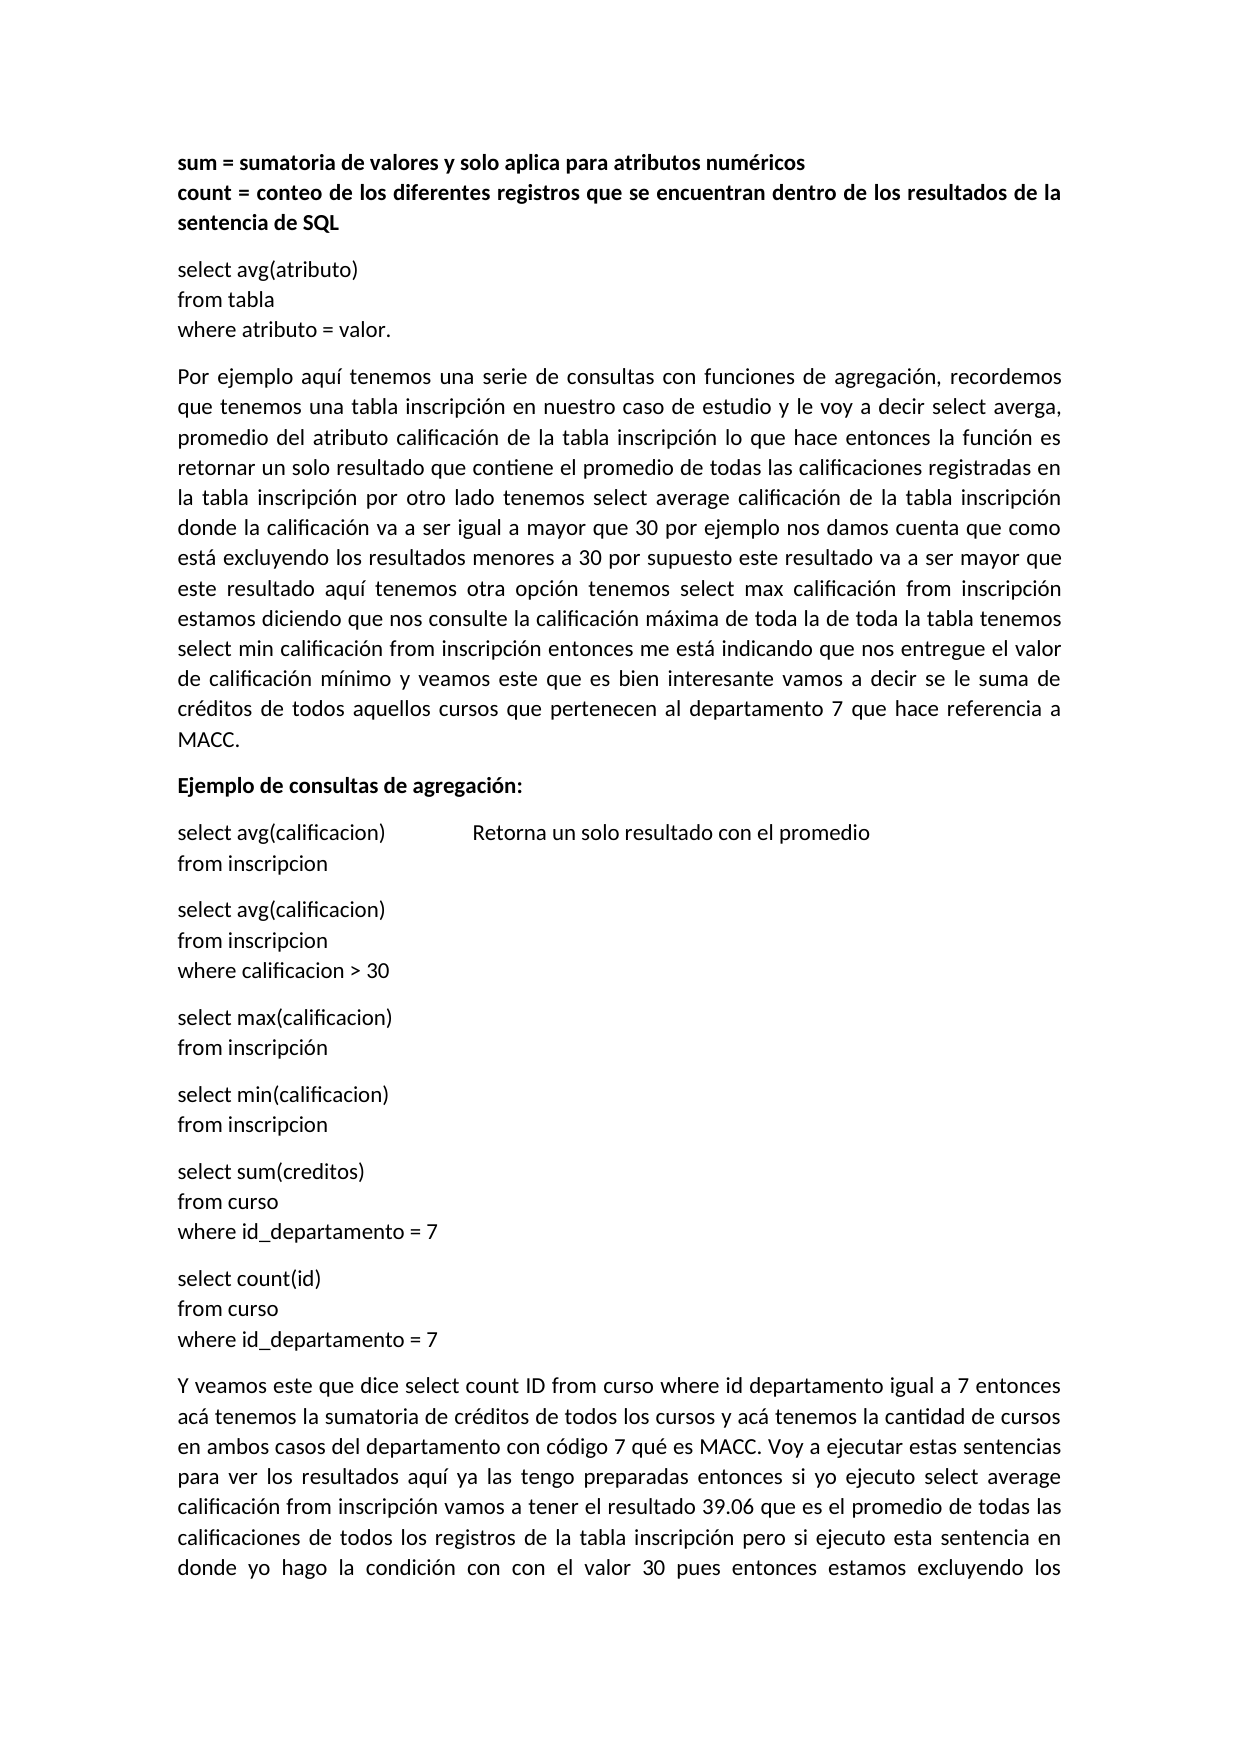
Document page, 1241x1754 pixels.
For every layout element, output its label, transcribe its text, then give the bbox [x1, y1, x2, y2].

text count = conteo de los diferentes registros que se encuentran dentro de los resultados de la sentencia de SQL [177, 178, 1063, 236]
text Por ejemplo aquí tenemos una serie de consultas con funciones de agregación, recordemos que tenemos una tabla inscripción en nuestro caso de estudio y le voy a decir select averga, promedio del atributo calificación de la tabla inscripción lo que hace entonces la función es retornar un solo resultado que contiene el promedio de todas las calificaciones registradas en la tabla inscripción por otro lado tenemos select average calificación de la tabla inscripción donde la calificación va a ser igual a mayor que 30 por ejemplo nos damos cuenta que como está excluyendo los resultados menores a 30 por supuesto este resultado va a ser mayor que este resultado aquí tenemos otra opción tenemos select max calificación from inscripción estamos diciendo que nos consulte la calificación máxima de toda la de toda la tabla tenemos select min calificación from inscripción entonces me está indicando que nos entregue el valor de calificación mínimo y veamos este que es bien interesante vamos a decir se le suma de créditos de todos aquellos cursos que pertenecen al departamento 7 que hace referencia a MACC. [177, 362, 1063, 753]
text Ejemplo de consultas de agregación: [177, 772, 1063, 799]
text from inscripcion [177, 1110, 1063, 1138]
text where id_departamento = 7 [177, 1325, 1063, 1353]
text select avg(calificacion) [177, 896, 1063, 923]
text from curso [177, 1187, 1063, 1215]
text sum = sumatoria de valores y solo aplica para atributos numéricos [177, 148, 1063, 176]
text select avg(calificacion) Retorna un solo resultado con el promedio [177, 818, 1063, 846]
text select max(calificacion) [177, 1003, 1063, 1031]
text from inscripcion [177, 926, 1063, 954]
text from tabla [177, 285, 1063, 313]
text from inscripcion [177, 849, 1063, 877]
text select min(calificacion) [177, 1080, 1063, 1108]
text from curso [177, 1294, 1063, 1322]
text where atributo = valor. [177, 315, 1063, 343]
text from inscripción [177, 1033, 1063, 1061]
text select count(id) [177, 1264, 1063, 1292]
text select avg(atributo) [177, 255, 1063, 283]
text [177, 1372, 1063, 1581]
text select sum(creditos) [177, 1157, 1063, 1185]
text where calificacion > 30 [177, 956, 1063, 984]
text where id_departamento = 7 [177, 1217, 1063, 1245]
